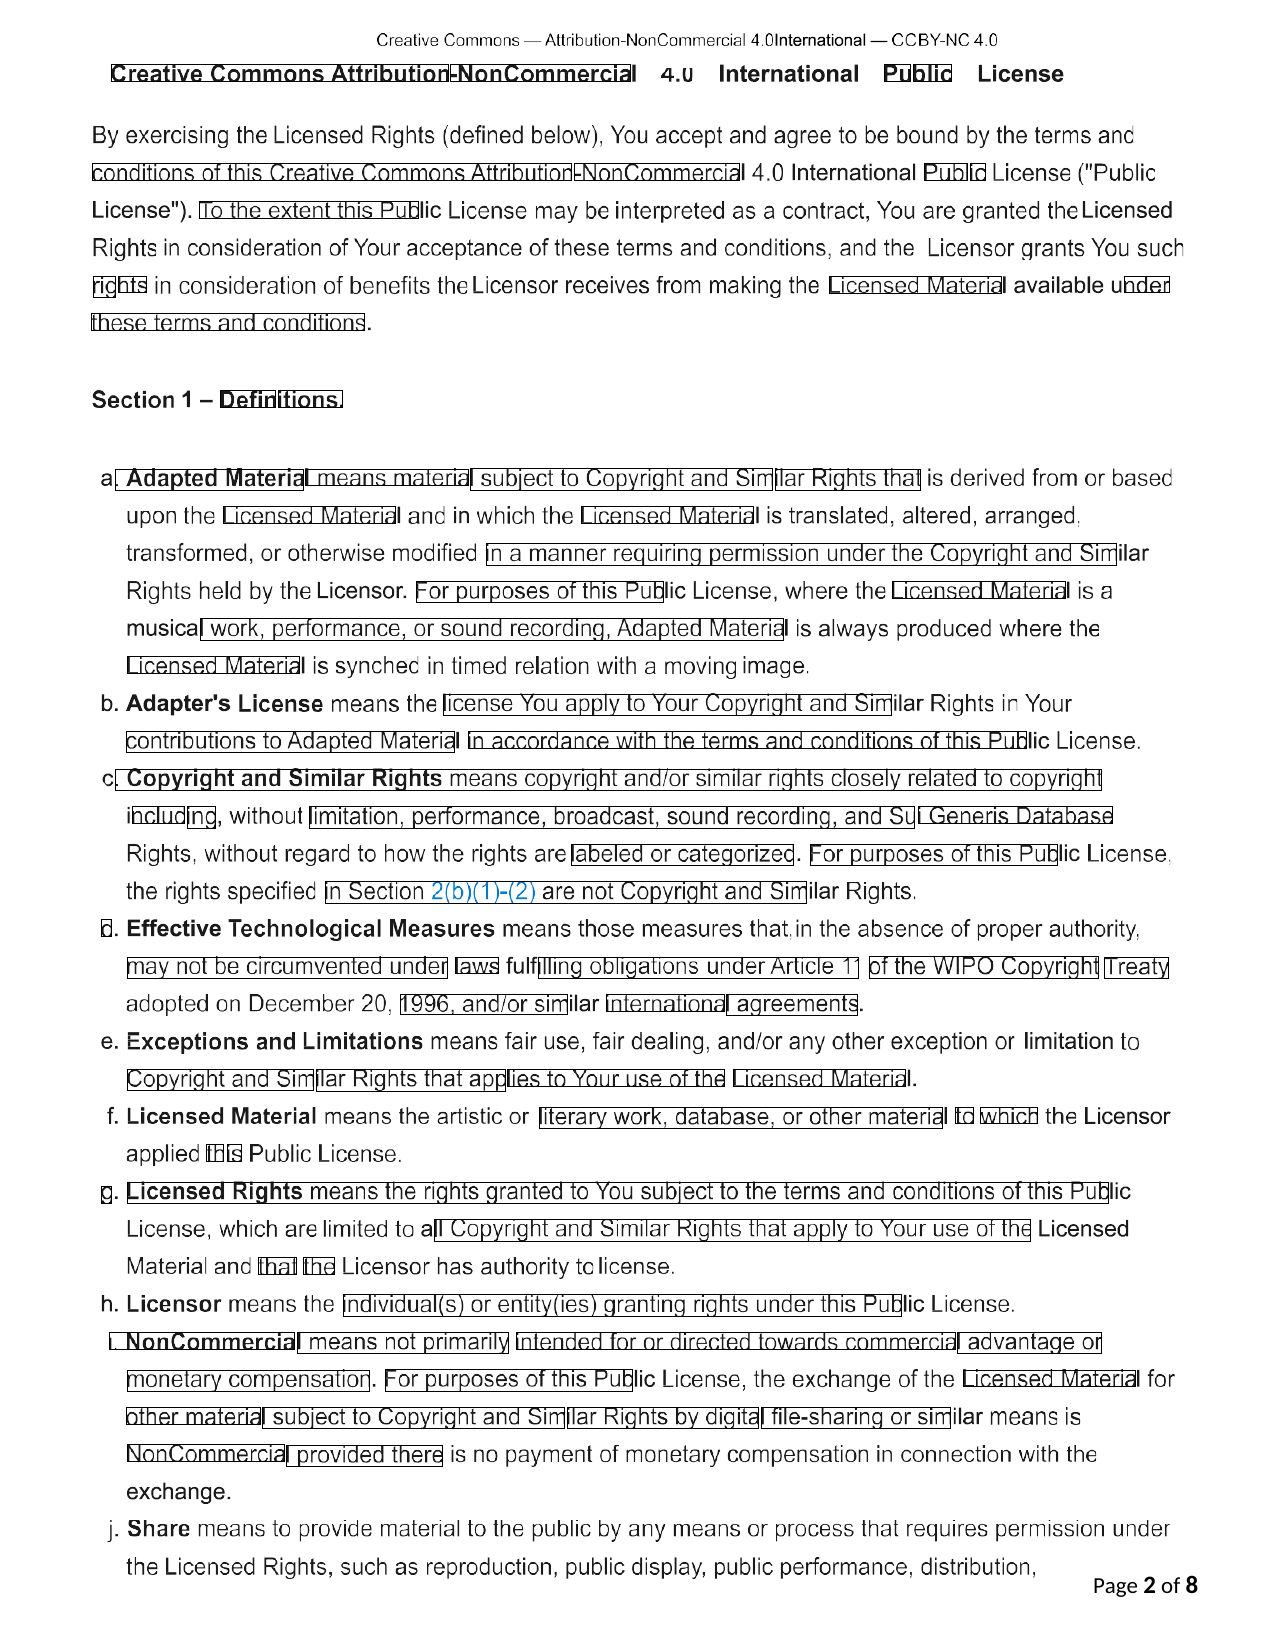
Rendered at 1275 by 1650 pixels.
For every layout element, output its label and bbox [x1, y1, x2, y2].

picture [1121, 1032, 1139, 1050]
picture [128, 1371, 369, 1391]
picture [155, 276, 468, 294]
picture [344, 1295, 901, 1316]
picture [319, 1144, 401, 1162]
picture [956, 1108, 973, 1123]
picture [435, 1220, 1030, 1241]
picture [228, 919, 792, 941]
picture [524, 33, 773, 46]
picture [250, 1144, 311, 1162]
picture [469, 732, 1026, 748]
picture [1002, 694, 1018, 711]
picture [456, 958, 498, 973]
picture [116, 770, 1101, 790]
picture [919, 33, 969, 46]
picture [401, 995, 567, 1014]
picture [797, 619, 1099, 641]
picture [259, 1258, 296, 1274]
picture [228, 1145, 241, 1161]
picture [540, 1108, 942, 1128]
picture [298, 1333, 508, 1353]
picture [830, 277, 1001, 293]
picture [279, 391, 342, 407]
picture [568, 1408, 758, 1428]
picture [734, 1070, 905, 1086]
picture [974, 33, 997, 46]
picture [166, 1557, 1035, 1579]
picture [343, 1257, 594, 1279]
picture [796, 919, 1139, 941]
picture [919, 807, 1112, 823]
picture [1101, 586, 1112, 599]
picture [92, 314, 364, 330]
picture [112, 65, 448, 81]
picture [102, 1187, 111, 1203]
picture [116, 470, 303, 490]
picture [221, 391, 275, 407]
picture [102, 920, 111, 936]
picture [811, 845, 1057, 865]
picture [126, 1144, 199, 1166]
picture [928, 238, 1184, 260]
picture [1025, 694, 1072, 712]
picture [417, 582, 663, 602]
picture [93, 126, 267, 148]
picture [1078, 581, 1093, 599]
picture [1147, 1369, 1175, 1387]
picture [870, 957, 1098, 978]
picture [127, 1408, 260, 1424]
picture [127, 1032, 295, 1054]
picture [127, 1107, 529, 1124]
picture [762, 1408, 950, 1428]
picture [395, 1220, 414, 1237]
picture [92, 390, 174, 408]
picture [386, 1370, 632, 1391]
picture [128, 958, 447, 978]
picture [582, 507, 753, 523]
picture [126, 994, 391, 1016]
picture [306, 470, 468, 485]
picture [517, 1333, 955, 1349]
picture [451, 65, 630, 81]
picture [164, 238, 914, 260]
picture [428, 656, 736, 679]
picture [599, 1257, 674, 1274]
picture [127, 511, 176, 528]
picture [93, 164, 571, 180]
picture [693, 581, 886, 602]
picture [663, 1369, 954, 1392]
picture [263, 1408, 564, 1428]
picture [274, 125, 1134, 148]
picture [128, 1445, 284, 1461]
picture [928, 468, 1172, 486]
picture [127, 1220, 317, 1240]
picture [885, 65, 910, 81]
picture [128, 1183, 1108, 1203]
picture [767, 506, 1080, 528]
picture [1057, 731, 1140, 749]
picture [94, 277, 115, 297]
picture [931, 694, 994, 716]
picture [932, 1295, 1014, 1312]
picture [993, 163, 1071, 181]
picture [893, 582, 1065, 598]
picture [224, 507, 395, 523]
picture [200, 202, 418, 218]
picture [572, 845, 793, 865]
picture [229, 807, 303, 824]
picture [451, 1445, 868, 1467]
picture [743, 656, 809, 678]
picture [727, 995, 857, 1015]
picture [408, 506, 445, 524]
picture [1088, 844, 1171, 865]
picture [877, 1445, 1097, 1462]
picture [201, 619, 783, 640]
picture [304, 1258, 334, 1274]
picture [207, 1145, 223, 1161]
picture [127, 581, 311, 604]
picture [539, 958, 858, 978]
picture [377, 33, 519, 46]
picture [126, 543, 476, 564]
picture [303, 1032, 1015, 1054]
picture [925, 164, 967, 180]
picture [1045, 1107, 1077, 1124]
picture [127, 1257, 207, 1274]
picture [752, 163, 783, 181]
picture [310, 807, 914, 828]
picture [981, 1108, 1037, 1123]
picture [215, 1257, 251, 1274]
picture [661, 68, 693, 82]
picture [317, 1070, 505, 1091]
picture [183, 506, 215, 524]
picture [128, 1070, 313, 1090]
picture [188, 807, 215, 828]
picture [964, 1371, 1135, 1386]
picture [93, 238, 157, 261]
picture [127, 844, 566, 866]
picture [335, 656, 419, 678]
picture [313, 656, 328, 674]
picture [575, 164, 739, 180]
picture [1078, 163, 1155, 185]
picture [487, 544, 1116, 565]
picture [128, 657, 299, 673]
picture [239, 694, 437, 712]
picture [990, 1411, 1058, 1425]
picture [776, 470, 920, 490]
picture [133, 807, 184, 823]
picture [508, 1070, 724, 1086]
picture [119, 277, 146, 292]
picture [607, 995, 724, 1011]
picture [110, 1333, 294, 1349]
picture [616, 201, 1078, 223]
picture [1066, 1407, 1081, 1425]
picture [126, 1557, 158, 1575]
picture [444, 695, 891, 715]
picture [476, 506, 534, 524]
picture [127, 732, 454, 752]
picture [958, 1333, 1101, 1353]
picture [847, 882, 916, 904]
picture [1105, 958, 1168, 978]
picture [126, 881, 316, 904]
picture [471, 469, 772, 490]
picture [914, 65, 951, 81]
picture [473, 276, 819, 298]
picture [971, 164, 985, 180]
picture [127, 1295, 334, 1312]
picture [323, 1220, 387, 1237]
picture [892, 33, 916, 46]
picture [449, 201, 609, 223]
picture [1125, 277, 1169, 292]
picture [107, 1520, 1170, 1542]
picture [542, 506, 573, 524]
picture [326, 882, 806, 903]
picture [287, 1446, 442, 1466]
